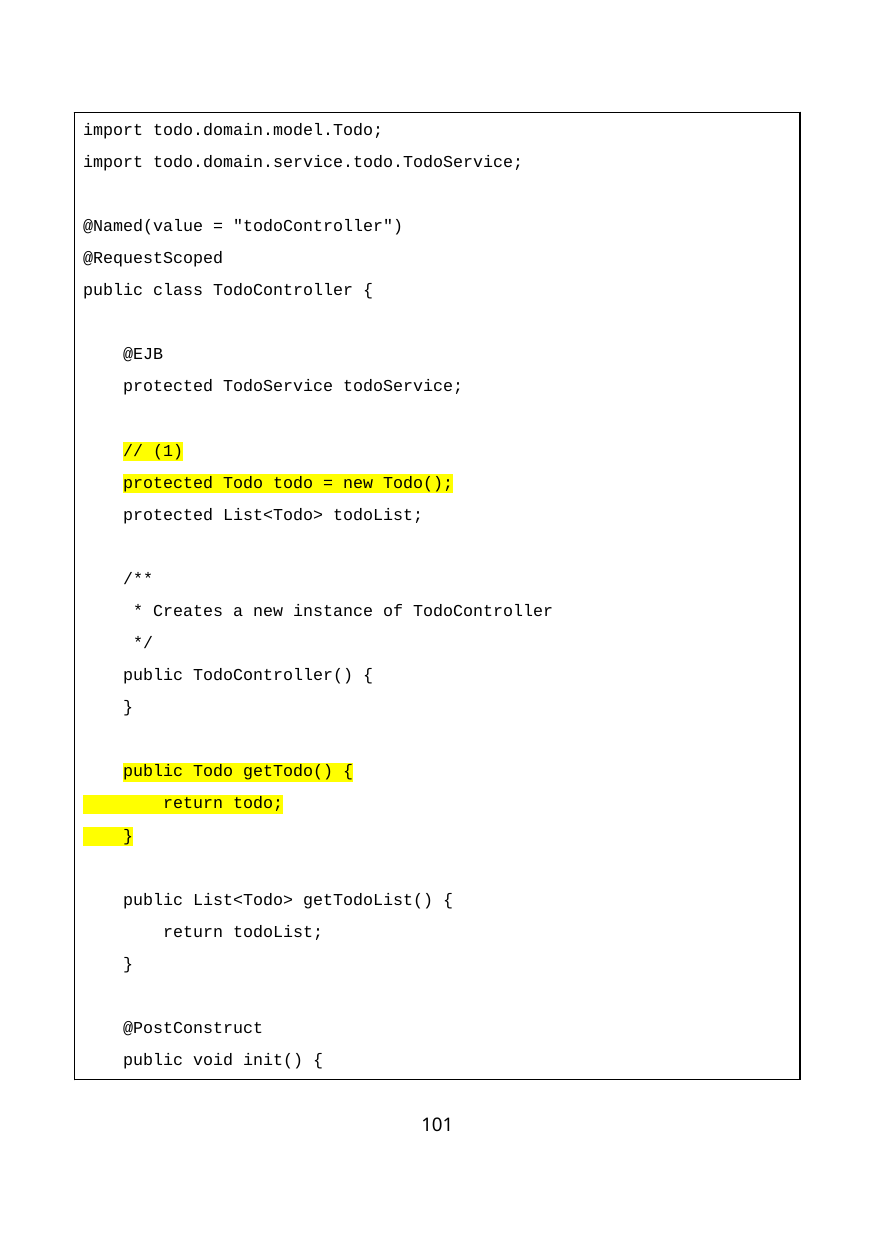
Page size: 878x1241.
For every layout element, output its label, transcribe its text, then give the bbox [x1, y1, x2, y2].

text import todo.domain.model.Todo; [75, 113, 799, 147]
text */ [83, 628, 791, 660]
text // (1) [83, 436, 791, 468]
text protected Todo todo = new Todo(); [83, 468, 791, 500]
text * Creates a new instance of TodoController [83, 596, 791, 628]
text public TodoController() { [83, 660, 791, 692]
text /** [83, 564, 791, 596]
text @Named(value = "todoController") [83, 211, 791, 243]
text } [83, 949, 791, 981]
text public Todo getTodo() { [83, 756, 791, 788]
text protected TodoService todoService; [83, 371, 791, 403]
text return todo; [83, 788, 791, 821]
text @PostConstruct [83, 1013, 791, 1042]
text public void init() { [75, 1042, 799, 1079]
text return todoList; [83, 917, 791, 949]
text import todo.domain.service.todo.TodoService; [83, 147, 791, 179]
text } [83, 821, 791, 853]
text @EJB [83, 339, 791, 371]
text @RequestScoped [83, 243, 791, 275]
text public List<Todo> getTodoList() { [83, 885, 791, 917]
text public class TodoController { [83, 275, 791, 307]
text protected List<Todo> todoList; [83, 500, 791, 532]
text } [83, 692, 791, 724]
